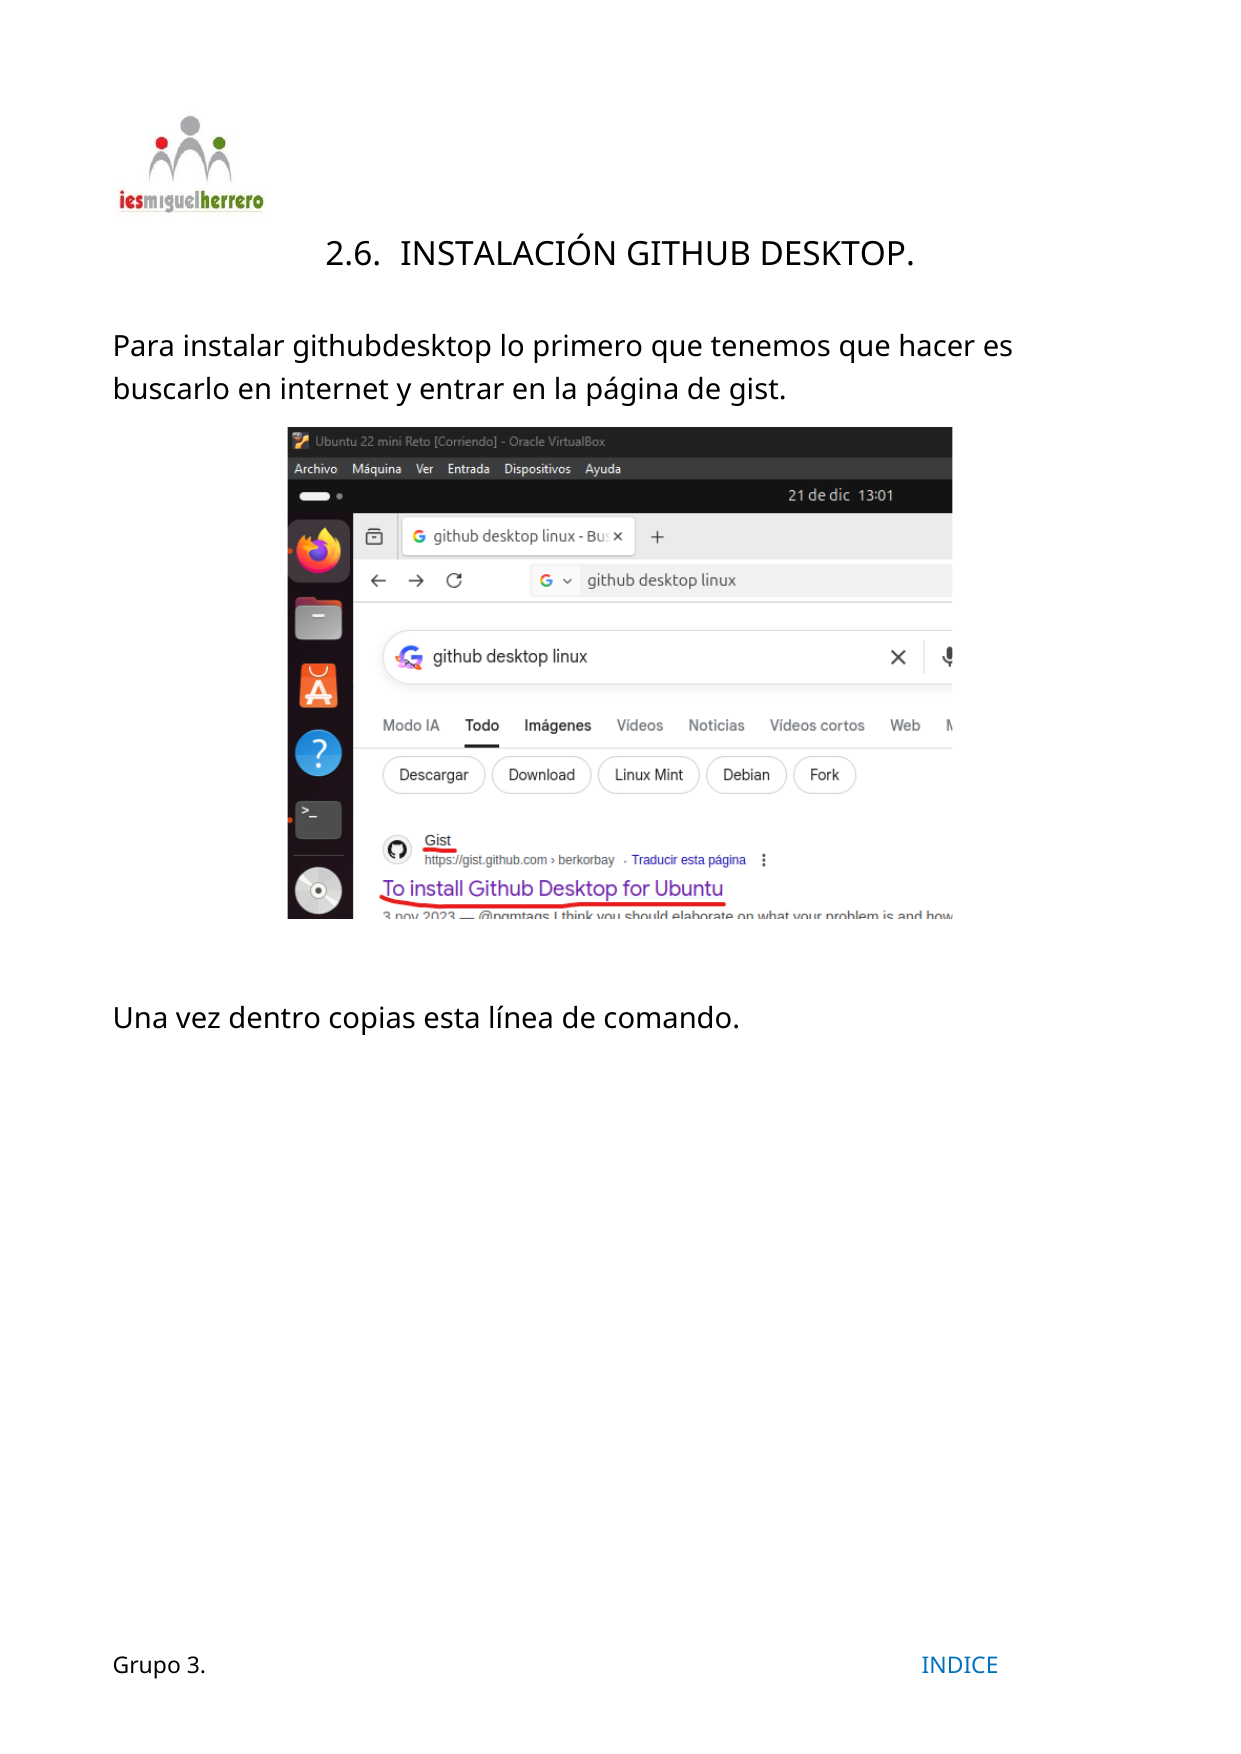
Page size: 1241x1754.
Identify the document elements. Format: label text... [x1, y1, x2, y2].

text Una vez dentro copias esta línea de comando. [112, 997, 1128, 1037]
picture [287, 427, 953, 919]
text Para instalar githubdesktop lo primero que tenemos que hacer es buscarlo en internet y entrar en la página de gist. [112, 325, 1128, 408]
subtitle INSTALACIÓN GITHUB DESKTOP. [112, 229, 1128, 275]
picture [112, 105, 267, 226]
